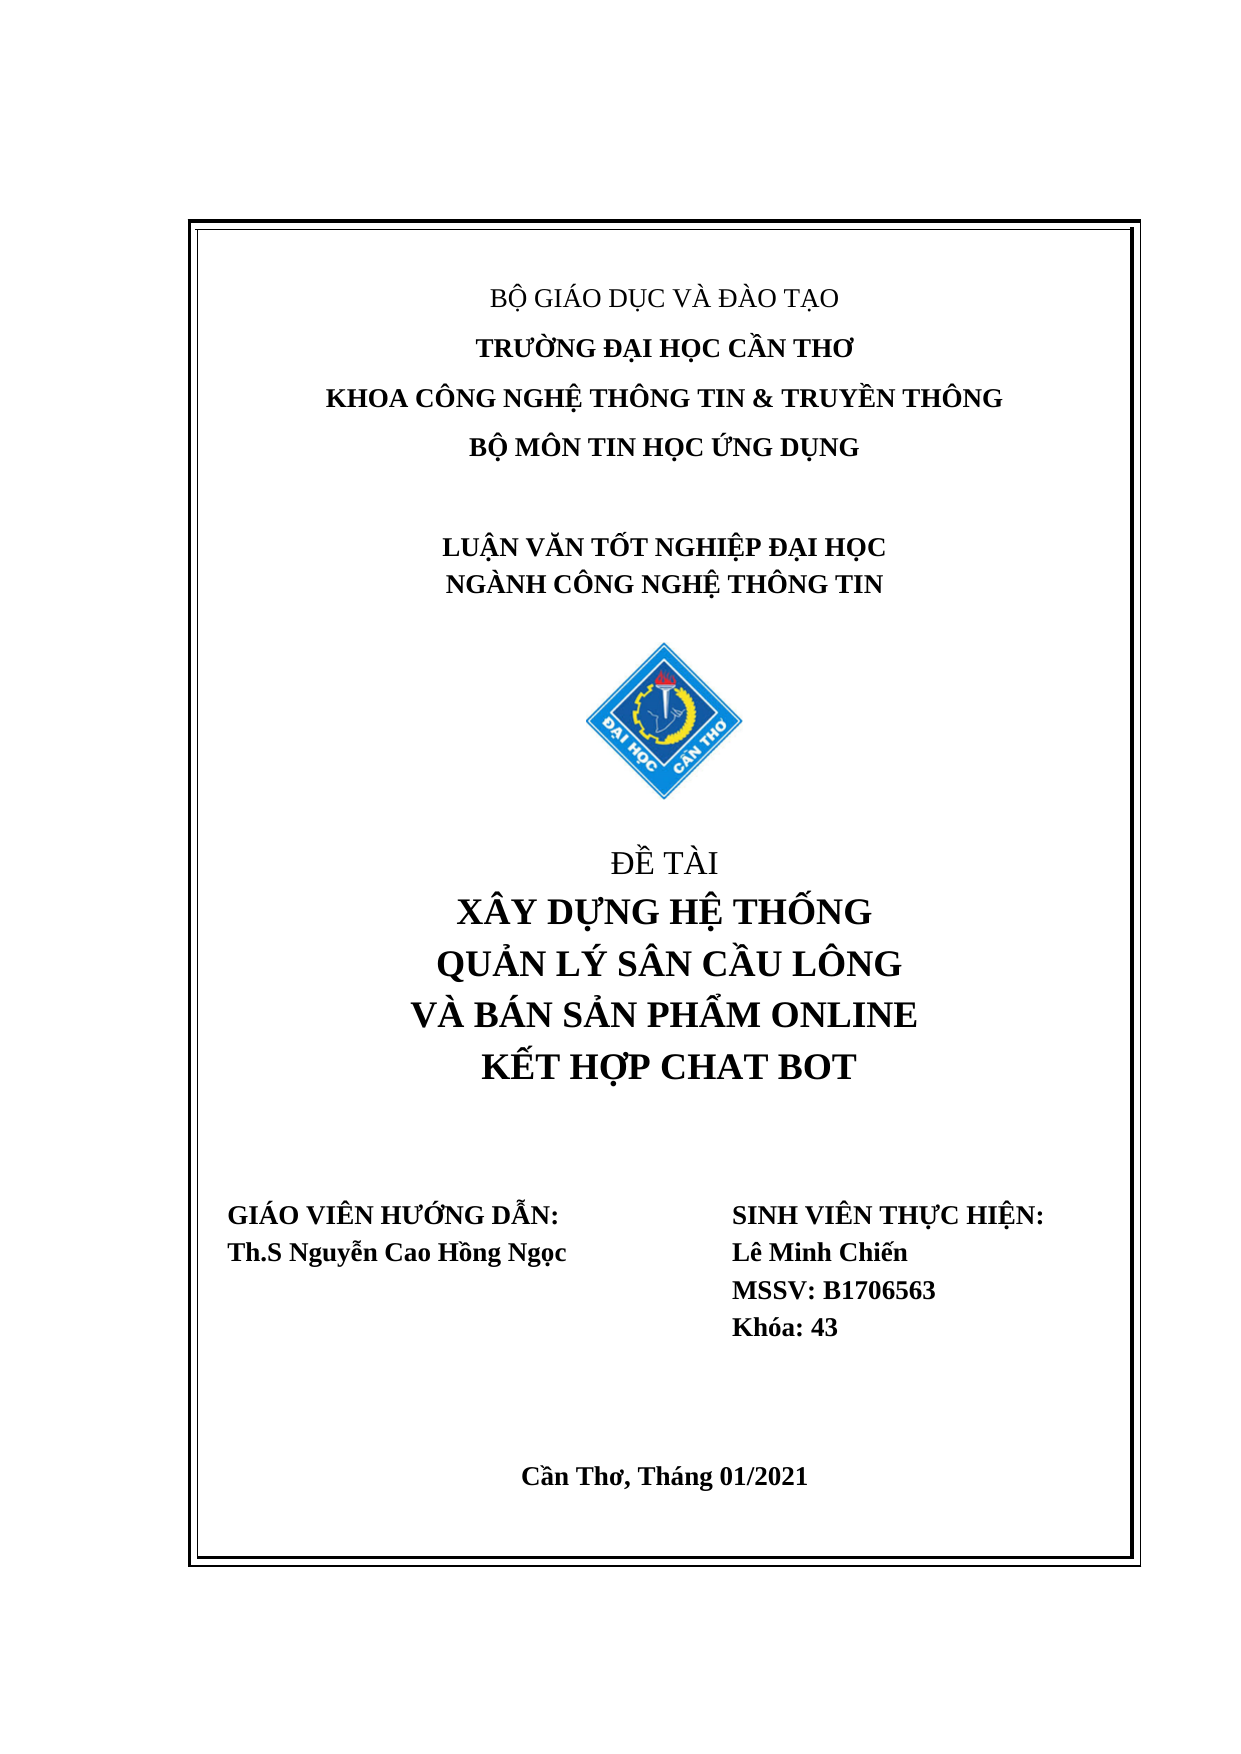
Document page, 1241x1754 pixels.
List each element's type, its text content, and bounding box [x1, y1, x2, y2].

text NGÀNH CÔNG NGHỆ THÔNG TIN [198, 555, 1130, 599]
text KẾT HỢP CHAT BOT [198, 1031, 1130, 1087]
text Cần Thơ, Tháng 01/2021 [191, 1447, 1140, 1565]
text MSSV: B1706563 [198, 1261, 1130, 1298]
text VÀ BÁN SẢN PHẨM ONLINE [198, 979, 1130, 1031]
text ĐỀ TÀI [198, 830, 1130, 876]
text Th.S Nguyễn Cao Hồng Ngọc Lê Minh Chiến [198, 1223, 1130, 1261]
text XÂY DỰNG HỆ THỐNG [198, 876, 1130, 928]
text KHOA CÔNG NGHỆ THÔNG TIN & TRUYỀN THÔNG [198, 369, 1130, 413]
text LUẬN VĂN TỐT NGHIỆP ĐẠI HỌC [198, 518, 1130, 555]
text BỘ MÔN TIN HỌC ỨNG DỤNG [198, 418, 1130, 463]
picture [586, 642, 743, 800]
text GIÁO VIÊN HƯỚNG DẪN: SINH VIÊN THỰC HIỆN: [198, 1186, 1130, 1223]
text Khóa: 43 [198, 1298, 1130, 1342]
text TRƯỜNG ĐẠI HỌC CẦN THƠ [198, 319, 1130, 363]
text BỘ GIÁO DỤC VÀ ĐÀO TẠO [198, 269, 1130, 313]
text QUẢN LÝ SÂN CẦU LÔNG [198, 928, 1130, 979]
